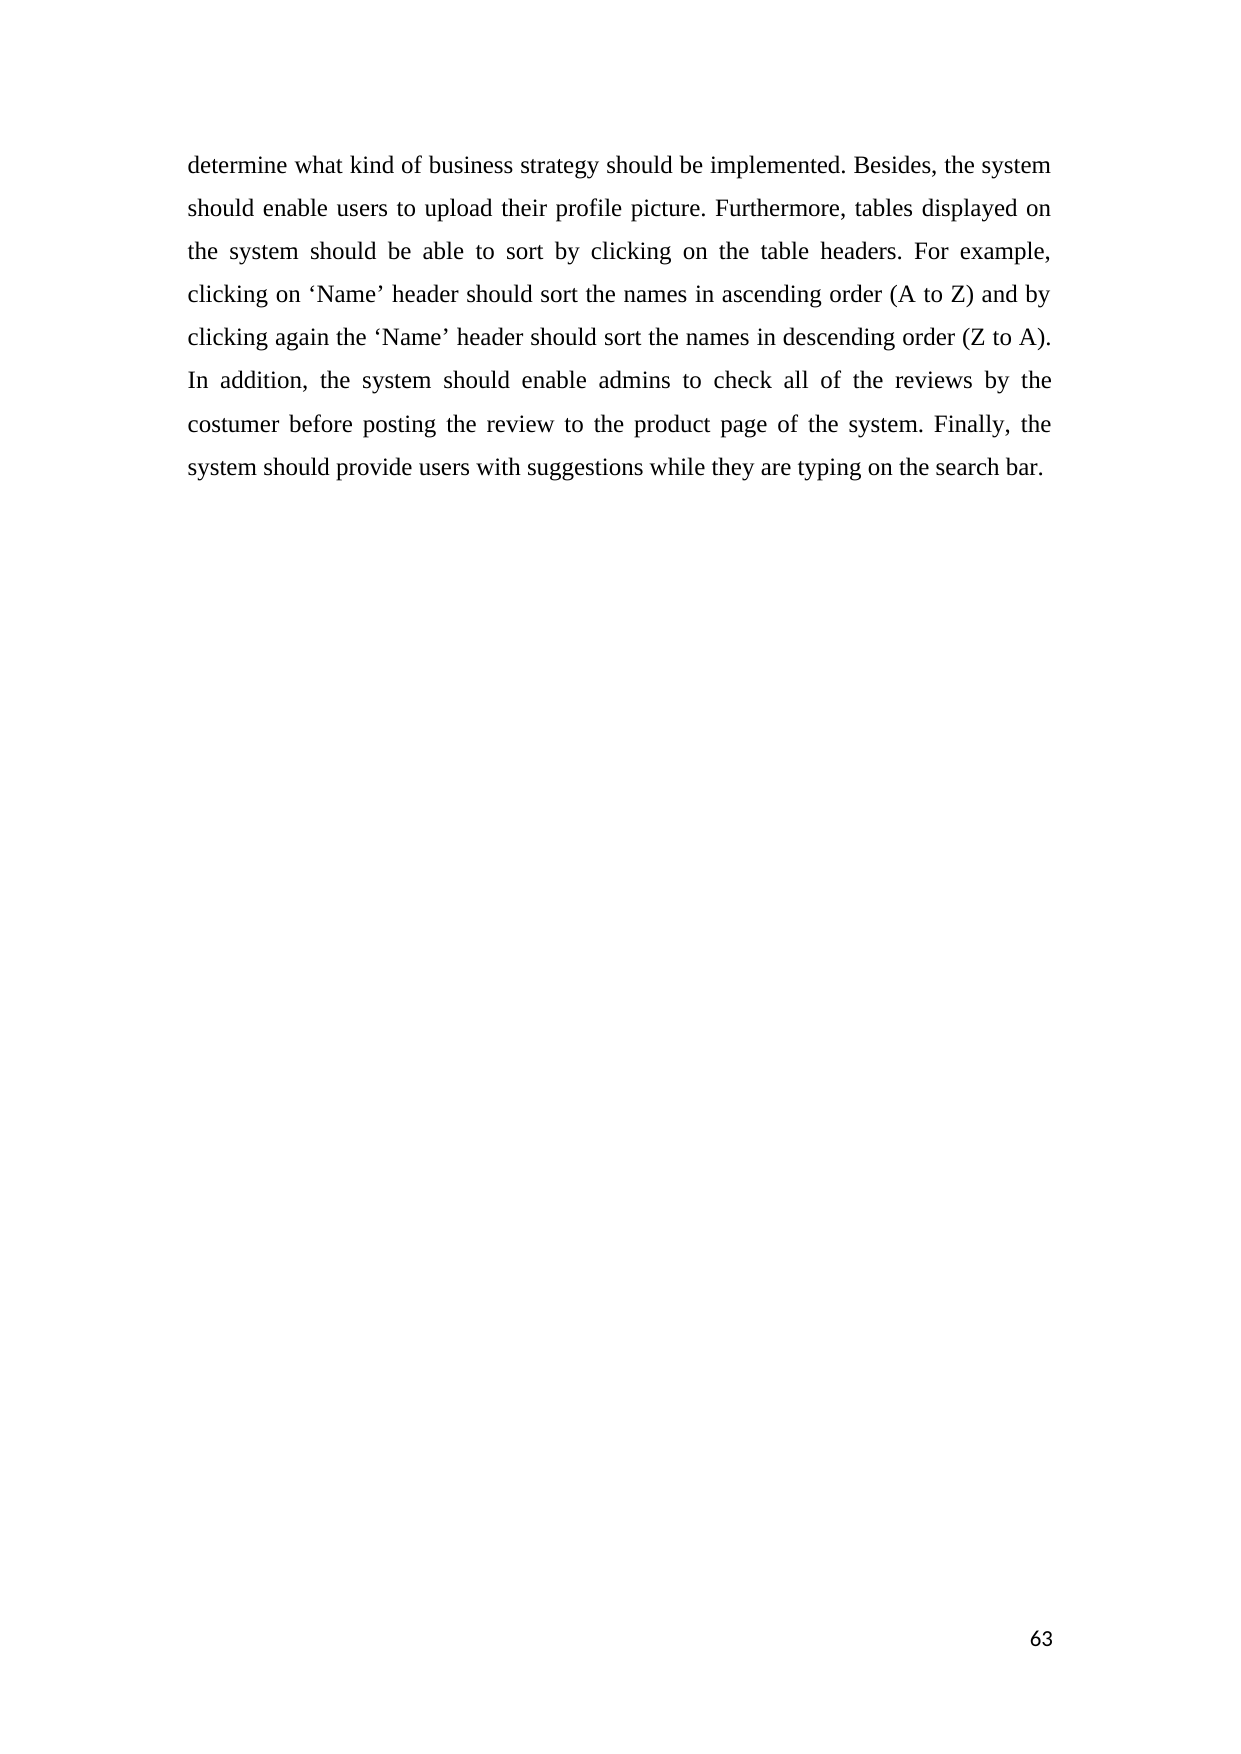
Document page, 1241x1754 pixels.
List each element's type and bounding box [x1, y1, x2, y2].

text [187, 150, 1053, 481]
